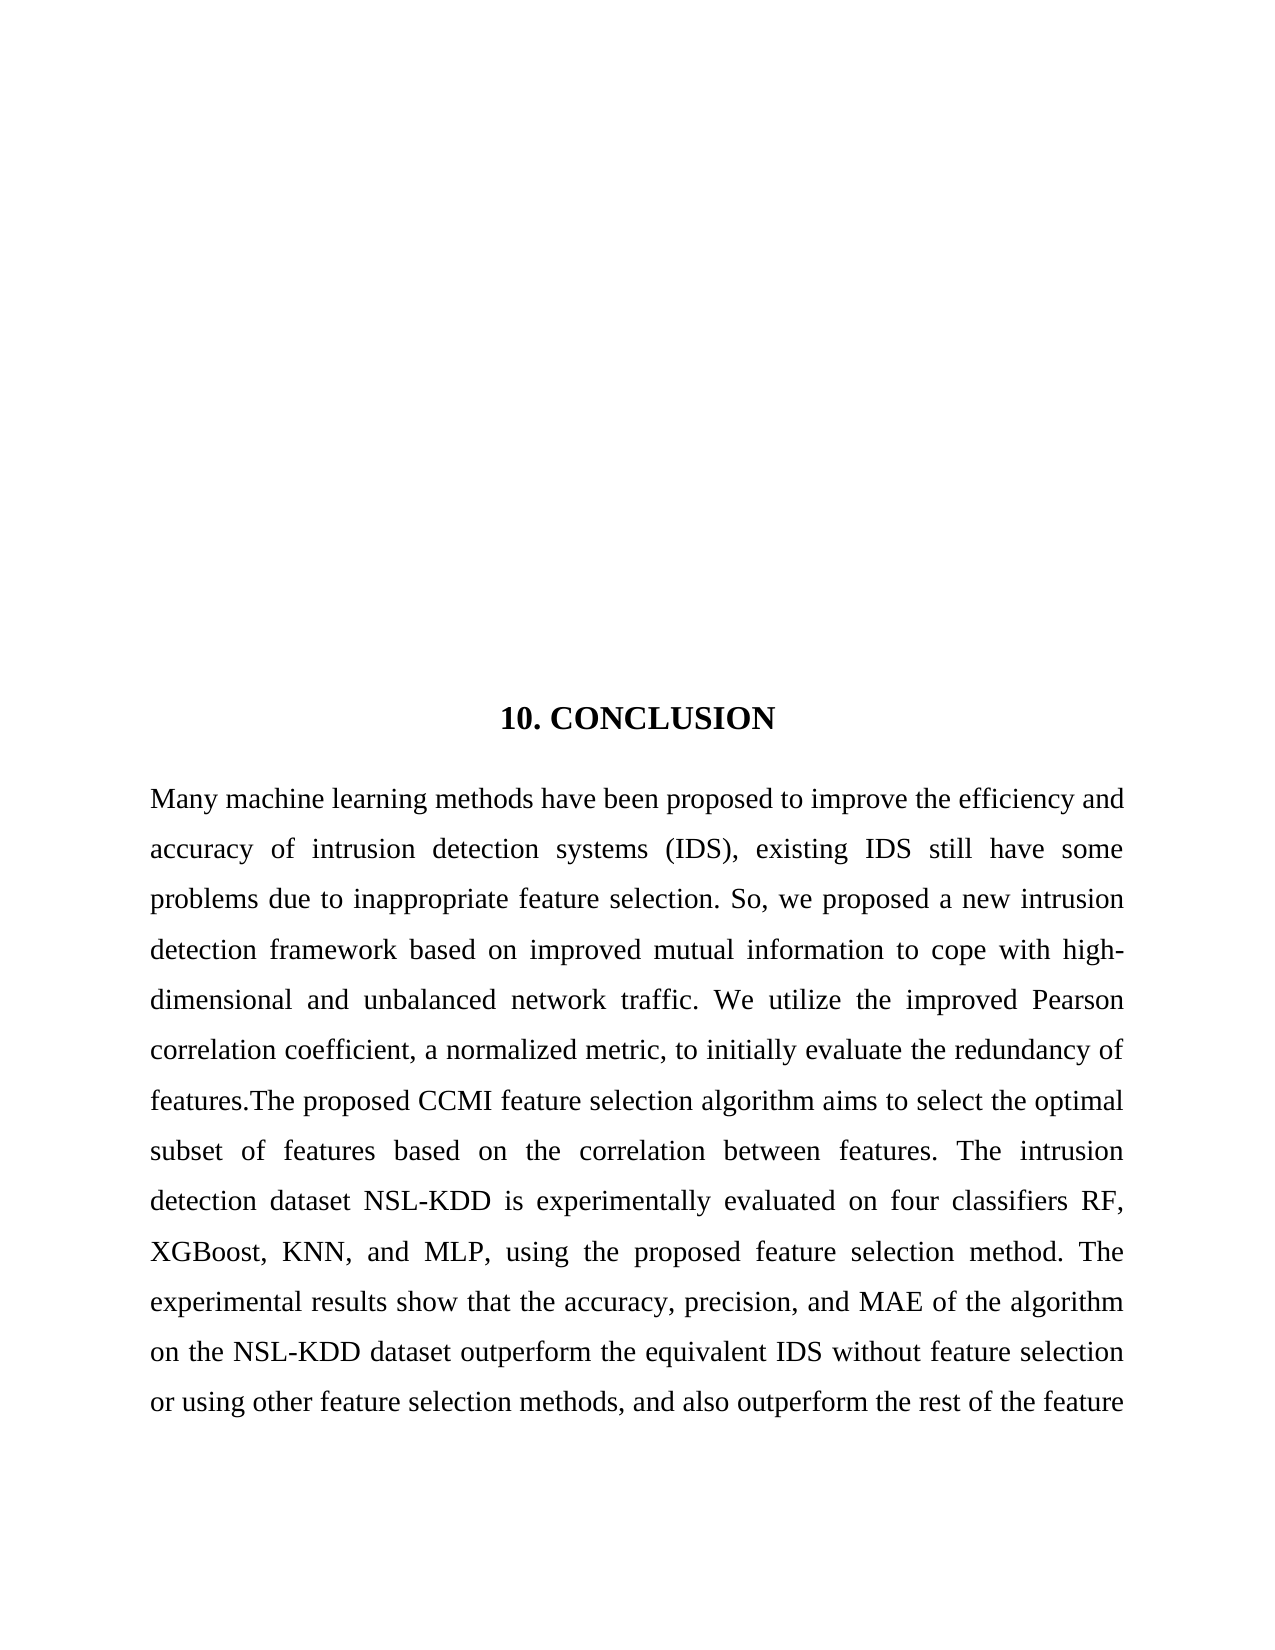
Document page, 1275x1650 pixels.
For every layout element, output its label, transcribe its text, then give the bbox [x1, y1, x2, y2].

text 10. CONCLUSION [150, 698, 1125, 737]
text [150, 781, 1125, 1418]
